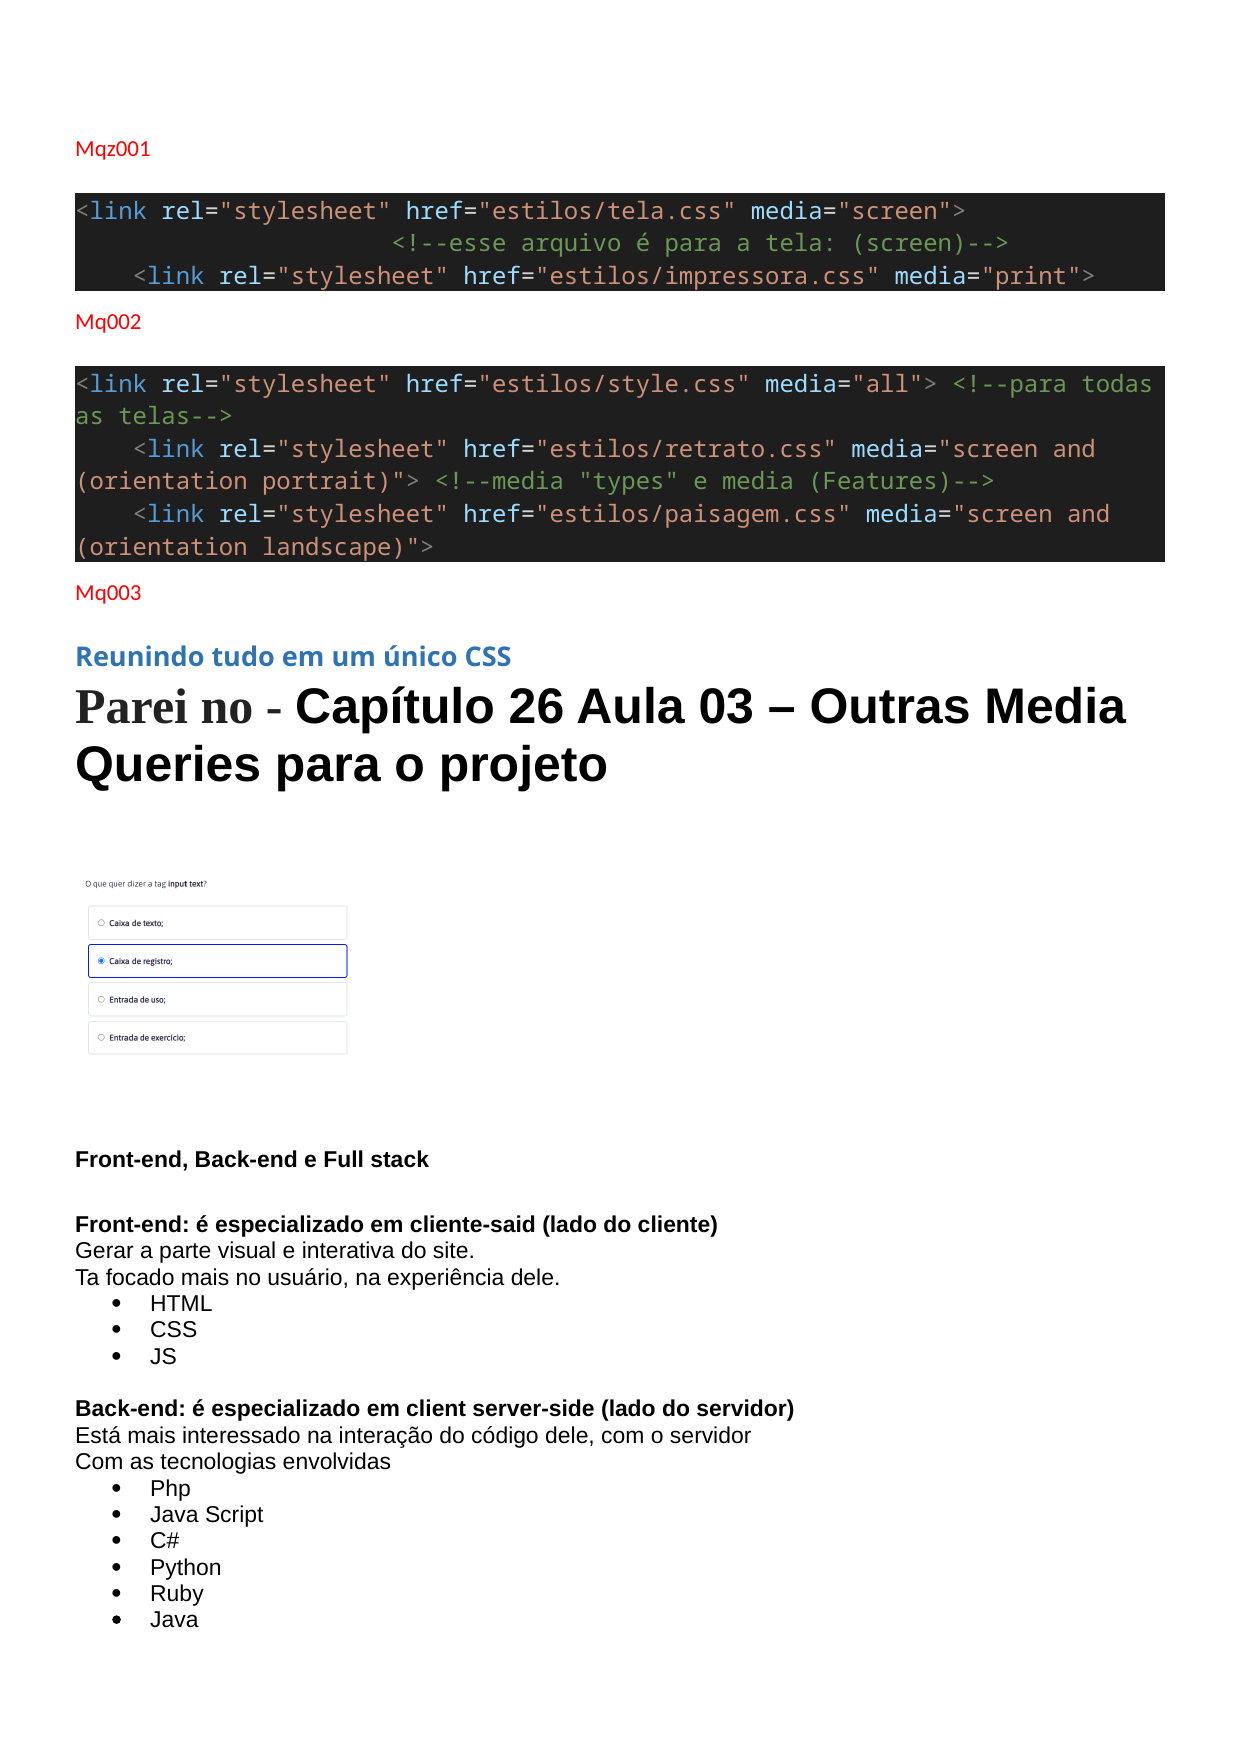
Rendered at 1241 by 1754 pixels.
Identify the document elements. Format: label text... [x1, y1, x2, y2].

list C# [112, 1527, 1165, 1553]
text <link rel="stylesheet" href="estilos/tela.css" media="screen"> [75, 193, 1165, 226]
list Php [112, 1474, 1165, 1501]
text Mq003 [75, 562, 1165, 606]
text Está mais interessado na interação do código dele, com o servidor [75, 1422, 1165, 1448]
list CSS [112, 1316, 1165, 1343]
list JS [112, 1343, 1165, 1369]
list Java Script [112, 1501, 1165, 1527]
text Mqz001 [75, 134, 1165, 162]
text Front-end: é especializado em cliente-said (lado do cliente) [75, 1211, 1165, 1237]
subtitle Reunindo tudo em um único CSS [75, 637, 1165, 674]
picture [75, 874, 352, 1057]
subtitle Parei no - Capítulo 26 Aula 03 – Outras Media Queries para o projeto [75, 677, 1165, 792]
list Ruby [112, 1580, 1165, 1606]
list Python [112, 1553, 1165, 1580]
text <link rel="stylesheet" href="estilos/impressora.css" media="print"> [75, 259, 1165, 291]
text <link rel="stylesheet" href="estilos/paisagem.css" media="screen and (orientation landscape)"> [75, 497, 1165, 562]
text Mq002 [75, 291, 1165, 335]
list Java [112, 1606, 1165, 1633]
text Back-end: é especializado em client server-side (lado do servidor) [75, 1395, 1165, 1422]
text <!--esse arquivo é para a tela: (screen)--> [75, 226, 1165, 259]
text Com as tecnologias envolvidas [75, 1448, 1165, 1474]
text Front-end, Back-end e Full stack [75, 1134, 1165, 1172]
text <link rel="stylesheet" href="estilos/retrato.css" media="screen and (orientation portrait)"> <!--media "types" e media (Features)--> [75, 432, 1165, 497]
text Gerar a parte visual e interativa do site. [75, 1237, 1165, 1264]
text <link rel="stylesheet" href="estilos/style.css" media="all"> <!--para todas as telas--> [75, 366, 1165, 432]
text Ta focado mais no usuário, na experiência dele. [75, 1264, 1165, 1290]
list HTML [112, 1290, 1165, 1316]
